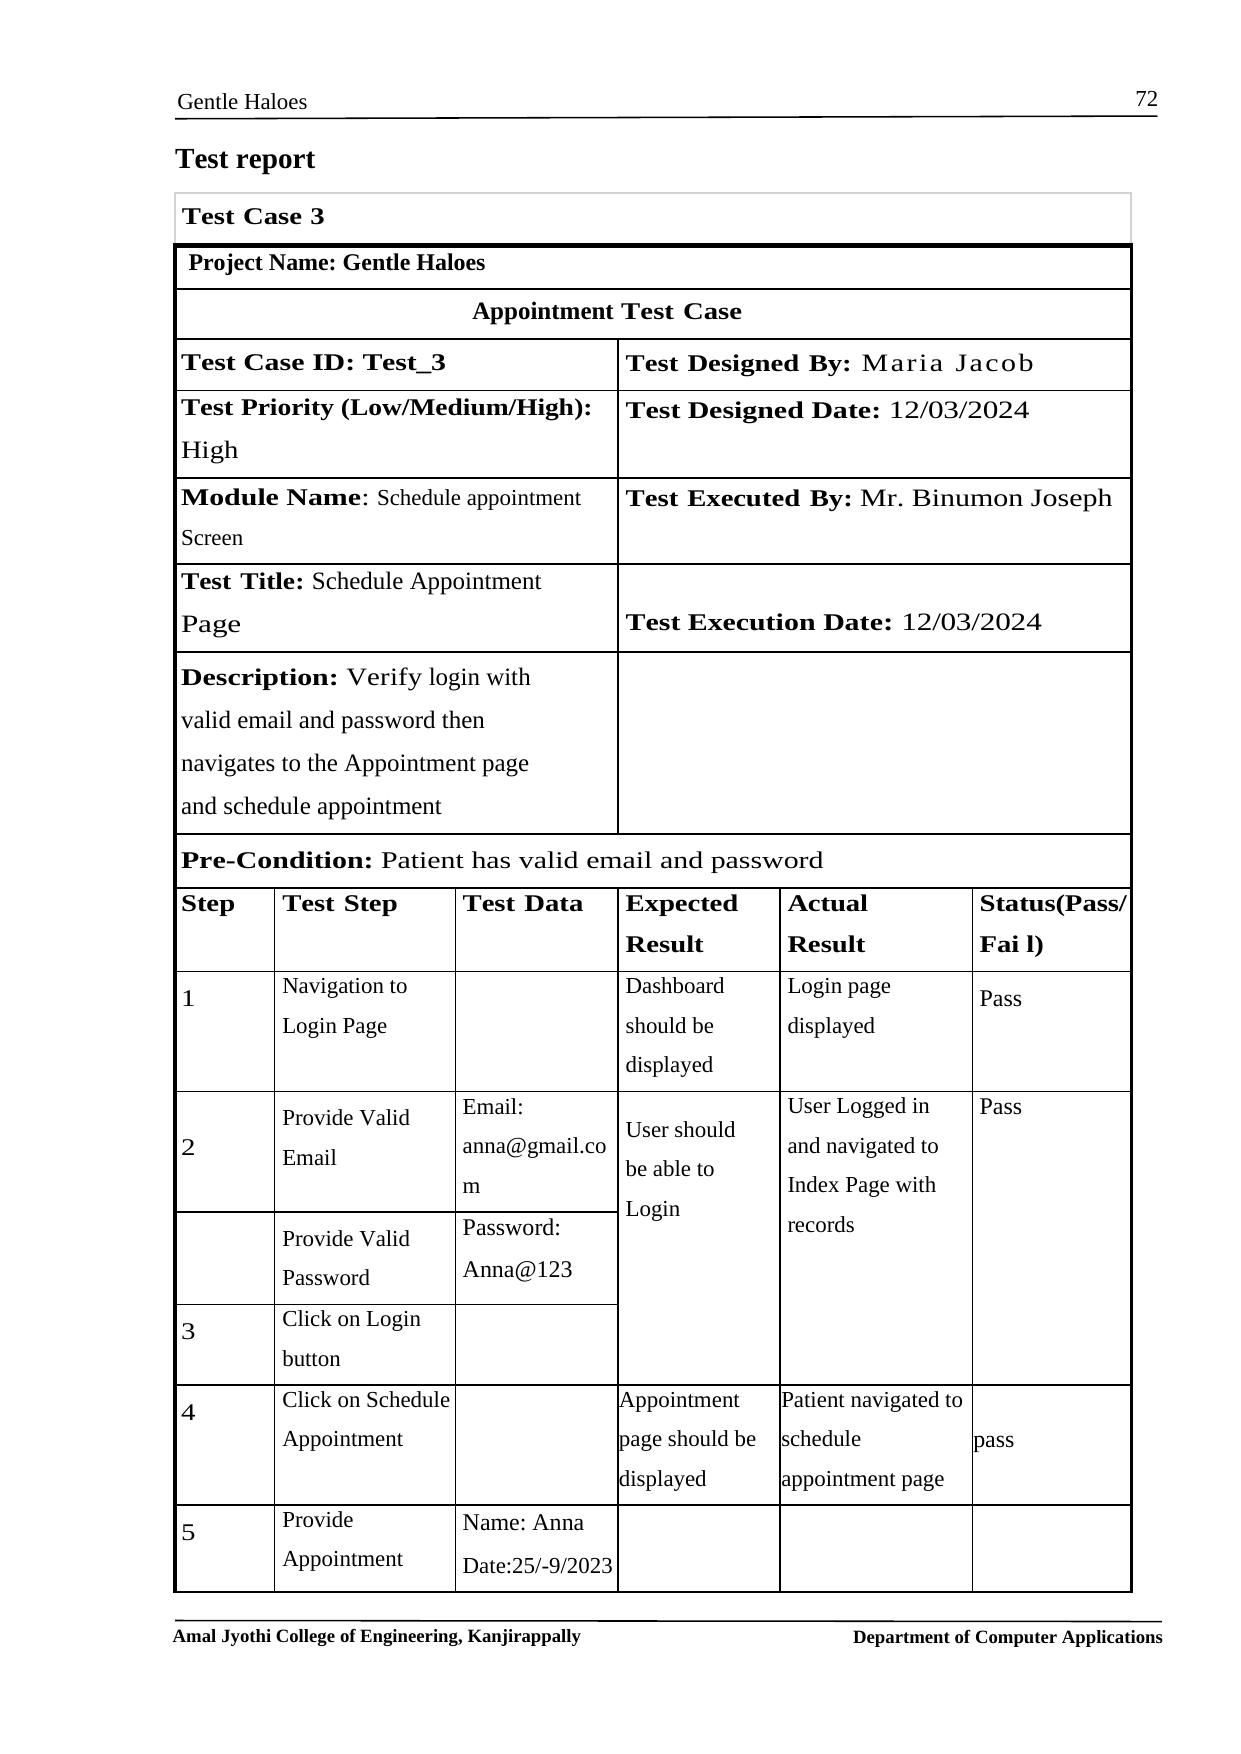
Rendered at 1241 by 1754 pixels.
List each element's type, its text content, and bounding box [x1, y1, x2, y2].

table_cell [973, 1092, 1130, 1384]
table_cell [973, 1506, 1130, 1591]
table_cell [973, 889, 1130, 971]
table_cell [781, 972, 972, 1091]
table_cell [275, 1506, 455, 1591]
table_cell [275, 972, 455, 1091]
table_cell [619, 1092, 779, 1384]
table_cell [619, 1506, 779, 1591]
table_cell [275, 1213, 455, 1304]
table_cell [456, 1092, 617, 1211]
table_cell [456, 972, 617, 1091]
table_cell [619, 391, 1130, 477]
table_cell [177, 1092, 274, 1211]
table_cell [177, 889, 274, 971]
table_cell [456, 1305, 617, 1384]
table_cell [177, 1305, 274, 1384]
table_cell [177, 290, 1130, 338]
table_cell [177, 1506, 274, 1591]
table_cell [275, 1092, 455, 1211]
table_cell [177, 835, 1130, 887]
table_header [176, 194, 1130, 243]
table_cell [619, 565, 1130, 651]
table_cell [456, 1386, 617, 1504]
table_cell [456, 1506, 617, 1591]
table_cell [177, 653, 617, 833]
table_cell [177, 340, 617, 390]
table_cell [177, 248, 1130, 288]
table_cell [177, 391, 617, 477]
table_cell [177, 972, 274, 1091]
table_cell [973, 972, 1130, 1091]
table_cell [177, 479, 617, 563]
text Test report [175, 142, 1043, 175]
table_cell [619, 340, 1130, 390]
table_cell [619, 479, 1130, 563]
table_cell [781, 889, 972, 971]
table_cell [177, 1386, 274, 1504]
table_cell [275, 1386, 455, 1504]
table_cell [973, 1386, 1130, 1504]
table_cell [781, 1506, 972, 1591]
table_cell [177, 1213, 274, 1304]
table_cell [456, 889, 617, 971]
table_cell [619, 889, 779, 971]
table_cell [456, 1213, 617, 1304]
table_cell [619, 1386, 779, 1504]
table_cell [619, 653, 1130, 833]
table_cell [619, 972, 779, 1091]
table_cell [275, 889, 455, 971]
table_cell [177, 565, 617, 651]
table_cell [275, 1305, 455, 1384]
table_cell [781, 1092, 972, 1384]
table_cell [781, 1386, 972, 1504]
